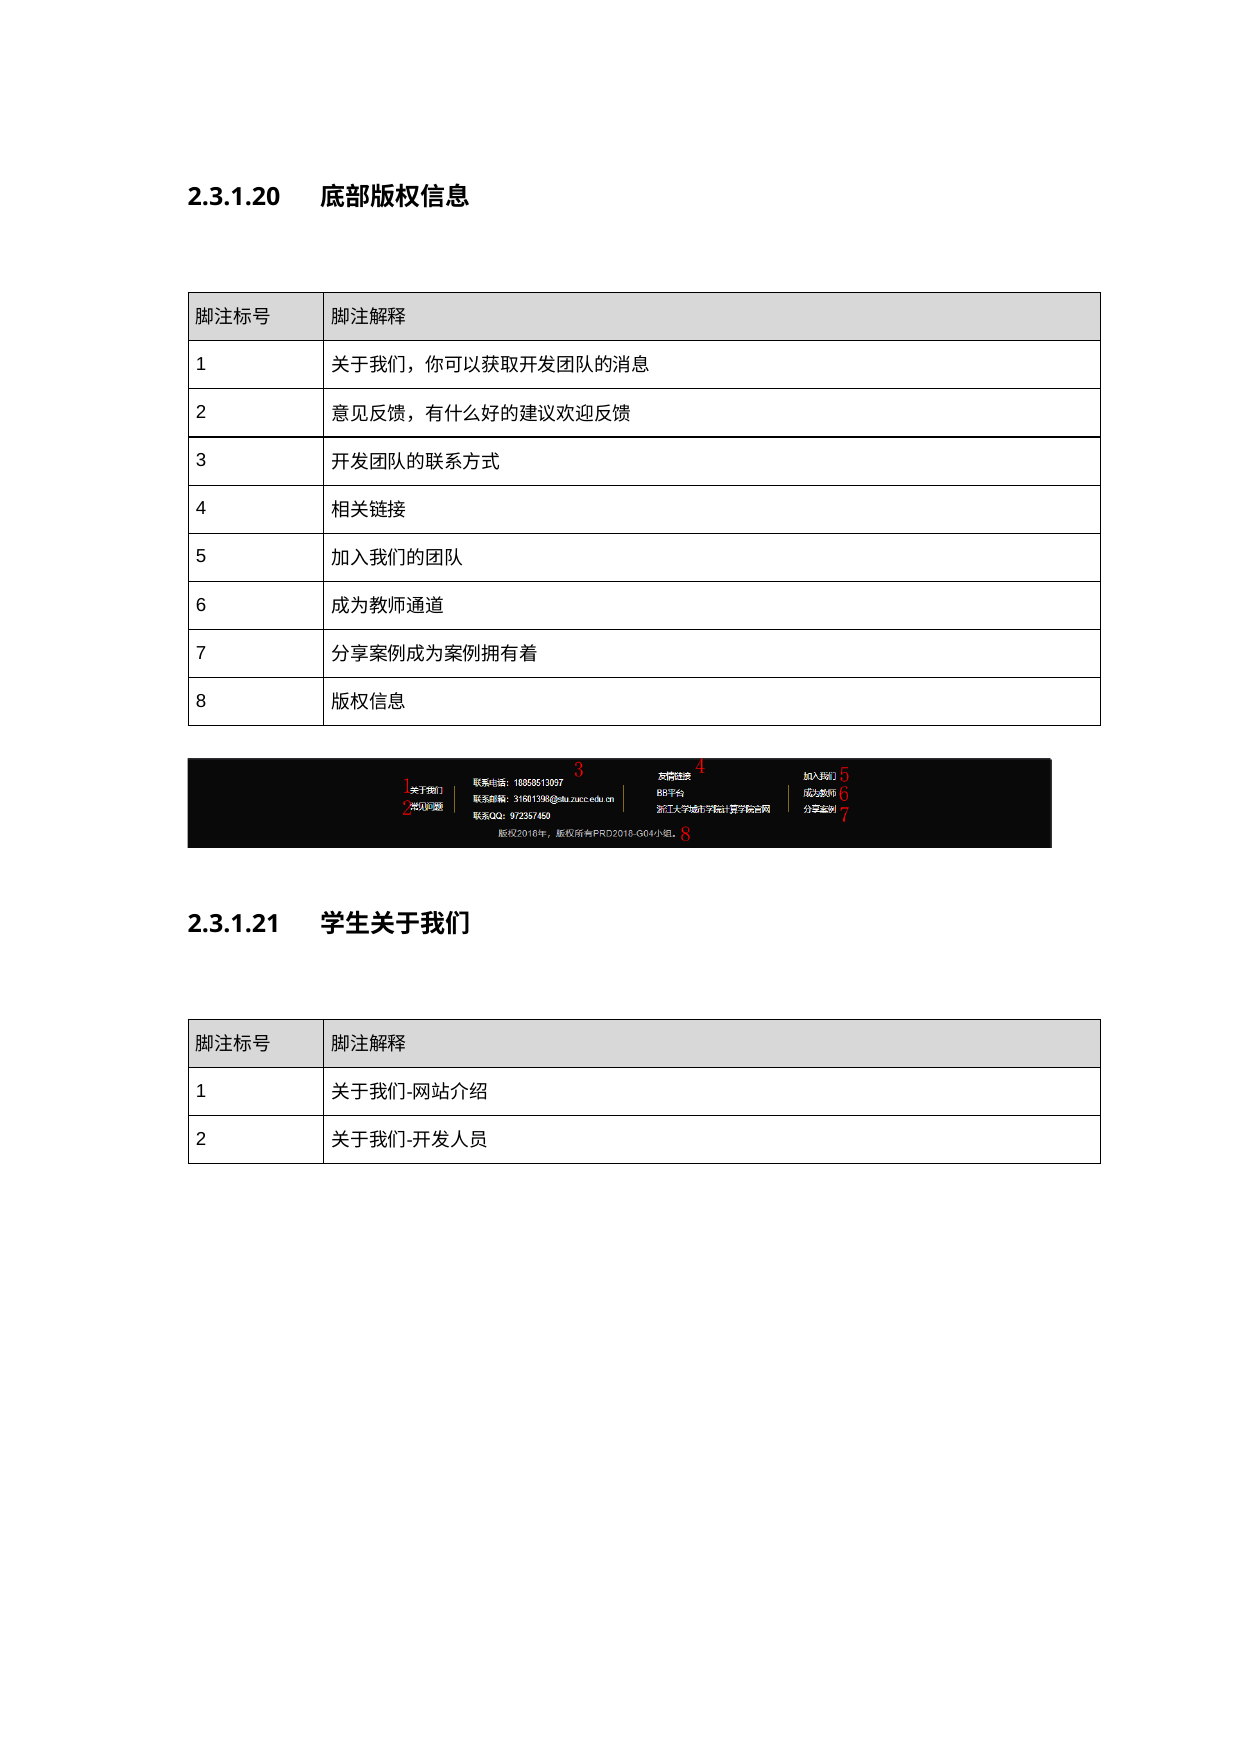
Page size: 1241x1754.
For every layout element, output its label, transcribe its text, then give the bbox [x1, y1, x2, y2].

table_cell 关于我们，你可以获取开发团队的消息 [324, 341, 1100, 388]
table_header 脚注标号 [189, 1020, 323, 1067]
table_cell 4 [189, 486, 323, 533]
table_cell 成为教师通道 [324, 582, 1100, 629]
table_cell 1 [189, 341, 323, 388]
table_cell 7 [189, 630, 323, 677]
table_header 脚注标号 [189, 293, 323, 340]
table_cell 2 [189, 389, 323, 436]
table_cell 版权信息 [324, 678, 1100, 725]
text 学生关于我们 [187, 889, 1053, 954]
text 底部版权信息 [187, 162, 1053, 227]
picture [187, 758, 1052, 848]
table_cell 3 [189, 438, 323, 484]
table_cell 开发团队的联系方式 [324, 438, 1100, 484]
table_cell 2 [189, 1116, 323, 1163]
table_cell 分享案例成为案例拥有着 [324, 630, 1100, 677]
table_cell 加入我们的团队 [324, 534, 1100, 581]
table_cell 意见反馈，有什么好的建议欢迎反馈 [324, 389, 1100, 436]
table_cell 8 [189, 678, 323, 725]
table_cell 相关链接 [324, 486, 1100, 533]
table_cell 关于我们-开发人员 [324, 1116, 1100, 1163]
table_header 脚注解释 [324, 1020, 1100, 1067]
table_cell 关于我们-网站介绍 [324, 1068, 1100, 1115]
table_cell 6 [189, 582, 323, 629]
table_header 脚注解释 [324, 293, 1100, 340]
table_cell 1 [189, 1068, 323, 1115]
table_cell 5 [189, 534, 323, 581]
